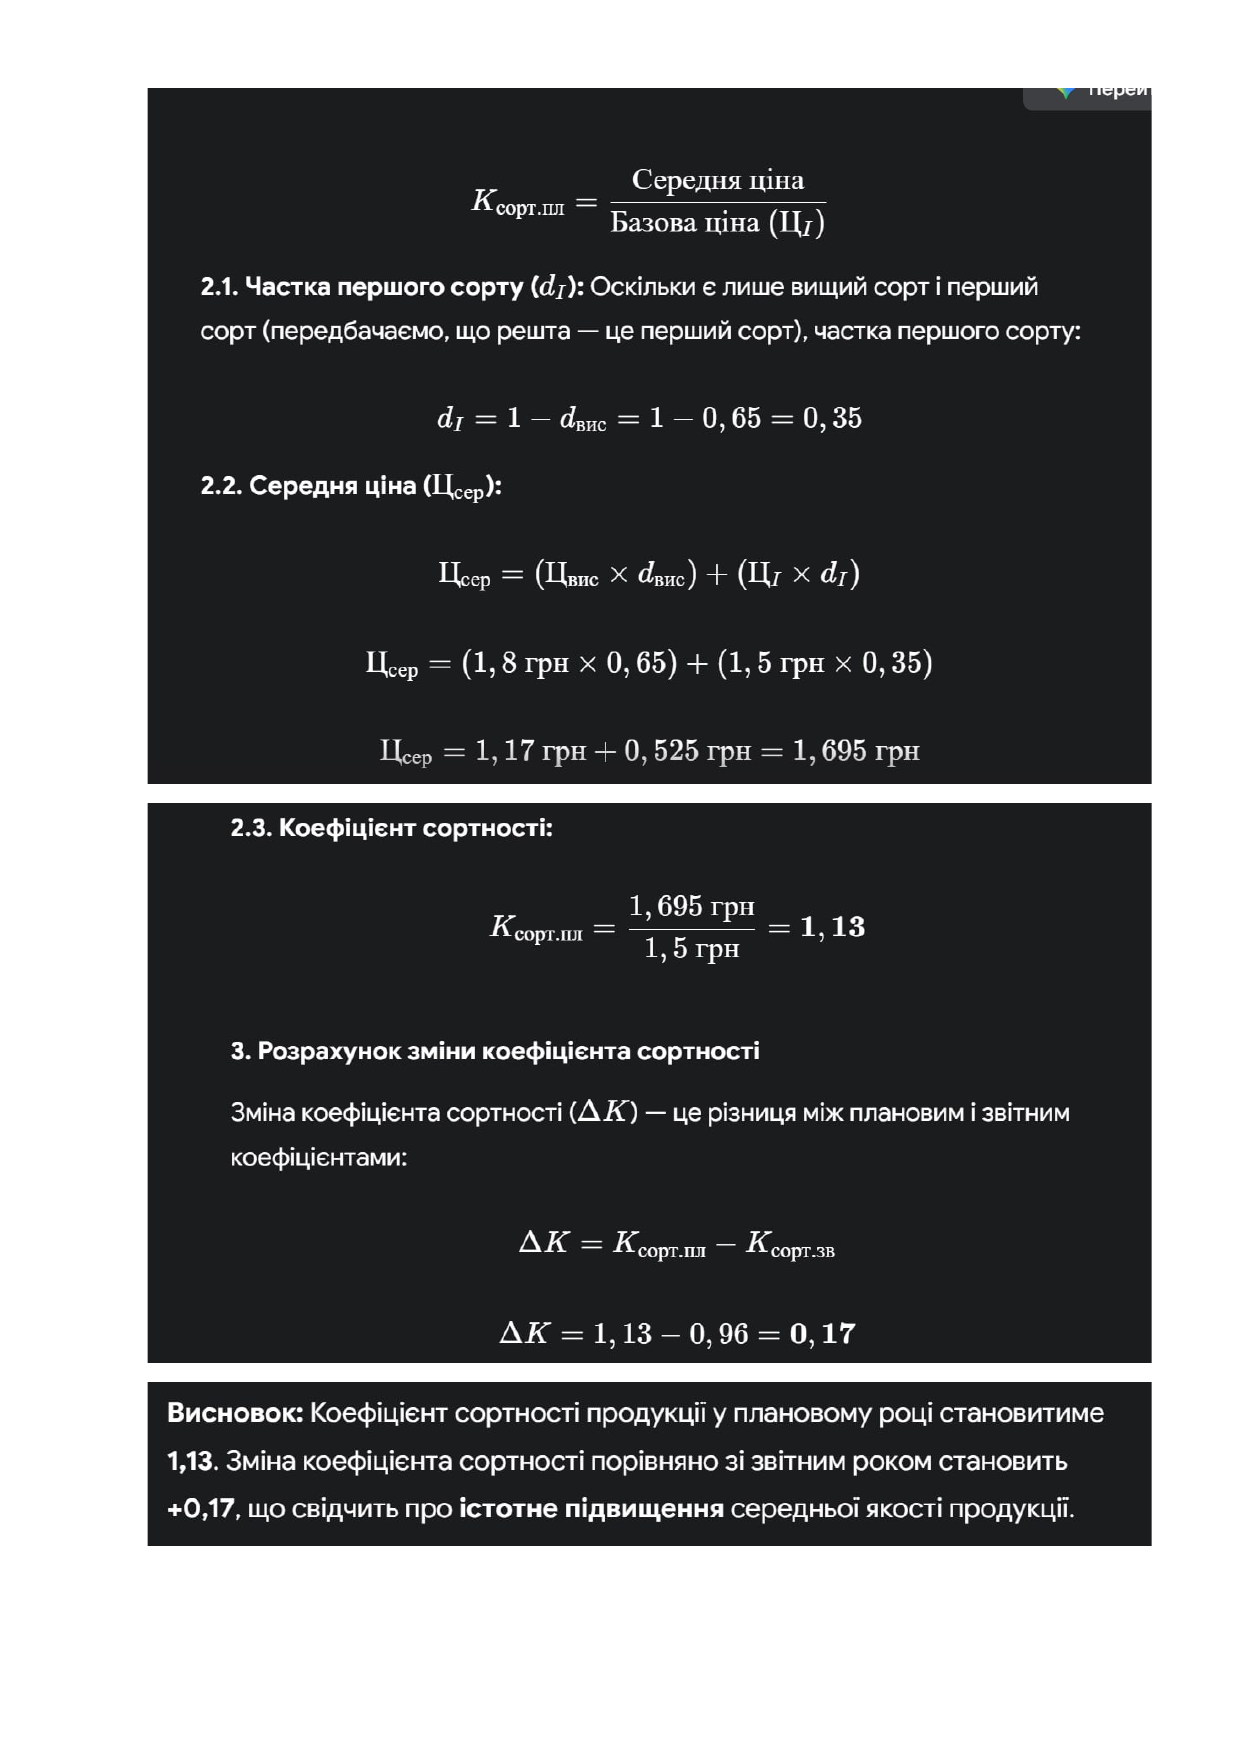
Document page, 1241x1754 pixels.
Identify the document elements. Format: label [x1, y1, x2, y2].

picture [147, 803, 1152, 1363]
picture [147, 88, 1152, 784]
picture [147, 1382, 1152, 1546]
